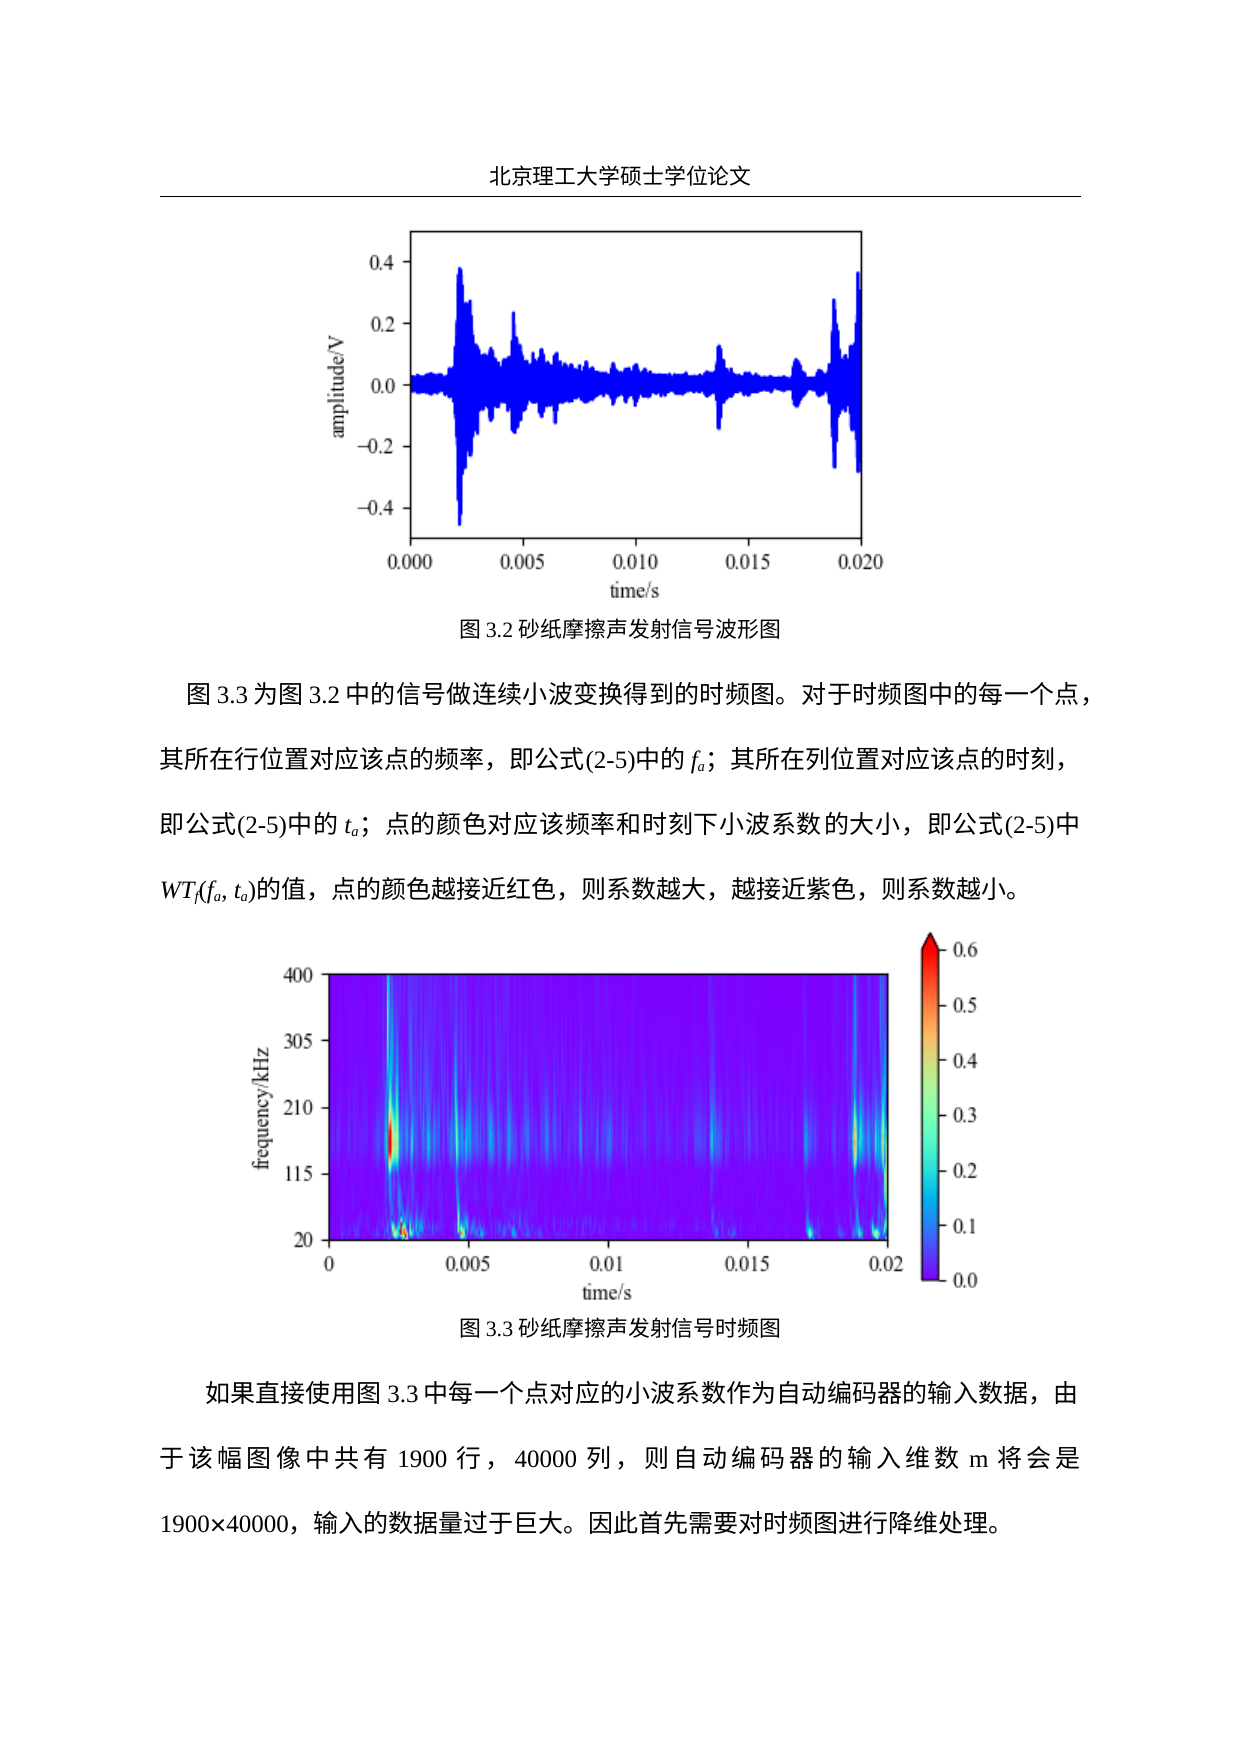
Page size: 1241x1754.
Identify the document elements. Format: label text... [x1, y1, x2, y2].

text 图3.2 砂纸摩擦声发射信号波形图 [159, 612, 1081, 644]
text 如果直接使用图3.3中每一个点对应的小波系数作为自动编码器的输入数据，由于该幅图像中共有1900行，40000列，则自动编码器的输入维数m将会是1900×40000，输入的数据量过于巨大。因此首先需要对时频图进行降维处理。 [159, 1359, 1081, 1554]
text 图3.3为图3.2中的信号做连续小波变换得到的时频图。对于时频图中的每一个点，其所在行位置对应该点的频率，即公式(2-5)中的fa；其所在列位置对应该点的时刻，即公式(2-5)中的ta；点的颜色对应该频率和时刻下小波系数的大小，即公式(2-5)中WTf(fa, ta)的值，点的颜色越接近红色，则系数越大，越接近紫色，则系数越小。 [159, 661, 1081, 921]
text 图3.3 砂纸摩擦声发射信号时频图 [159, 1311, 1081, 1343]
picture [320, 221, 920, 610]
picture [243, 920, 997, 1310]
